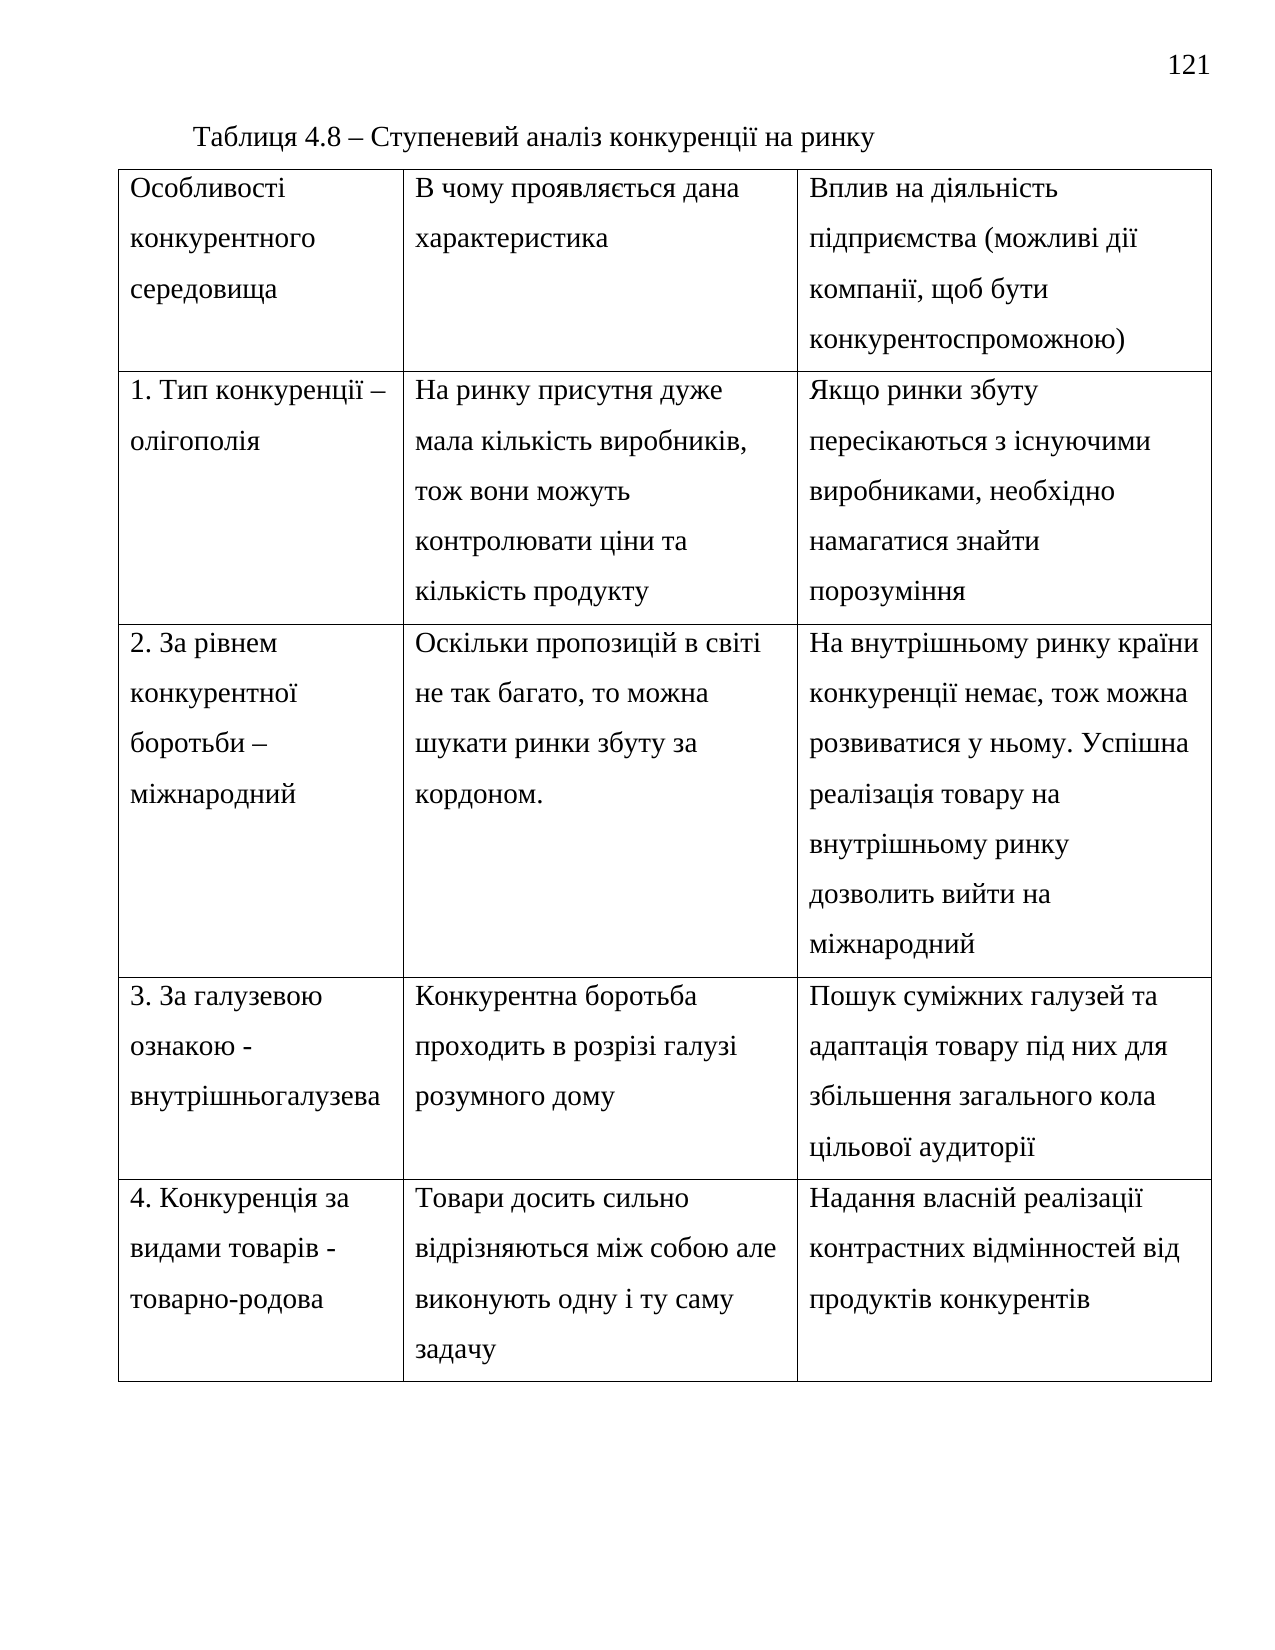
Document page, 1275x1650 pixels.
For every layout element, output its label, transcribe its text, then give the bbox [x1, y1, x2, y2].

table_cell Товари досить сильно відрізняються між собою але виконують одну і ту саму задачу [404, 1180, 797, 1381]
table_cell 1. Тип конкуренції – олігополія [119, 372, 403, 624]
table_cell 4. Конкуренція за видами товарів - товарно-родова [119, 1180, 403, 1381]
table_cell 2. За рівнем конкурентної боротьби – міжнародний [119, 625, 403, 977]
text Таблиця 4.8 – Ступеневий аналіз конкуренції на ринку [119, 119, 1226, 152]
table_header В чому проявляється дана характеристика [404, 170, 797, 371]
table_header Вплив на діяльність підприємства (можливі дії компанії, щоб бути конкурентоспроможною) [798, 170, 1211, 371]
table_cell Конкурентна боротьба проходить в розрізі галузі розумного дому [404, 978, 797, 1179]
table_cell Якщо ринки збуту пересікаються з існуючими виробниками, необхідно намагатися знайти порозуміння [798, 372, 1211, 624]
table_cell Оскільки пропозицій в світі не так багато, то можна шукати ринки збуту за кордоном. [404, 625, 797, 977]
table_cell На ринку присутня дуже мала кількість виробників, тож вони можуть контролювати ціни та кількість продукту [404, 372, 797, 624]
table_cell Надання власній реалізації контрастних відмінностей від продуктів конкурентів [798, 1180, 1211, 1381]
table_cell 3. За галузевою ознакою - внутрішньогалузева [119, 978, 403, 1179]
table_cell Пошук суміжних галузей та адаптація товару під них для збільшення загального кола цільової аудиторії [798, 978, 1211, 1179]
table_cell На внутрішньому ринку країни конкуренції немає, тож можна розвиватися у ньому. Успішна реалізація товару на внутрішньому ринку дозволить вийти на міжнародний [798, 625, 1211, 977]
table_header Особливості конкурентного середовища [119, 170, 403, 371]
